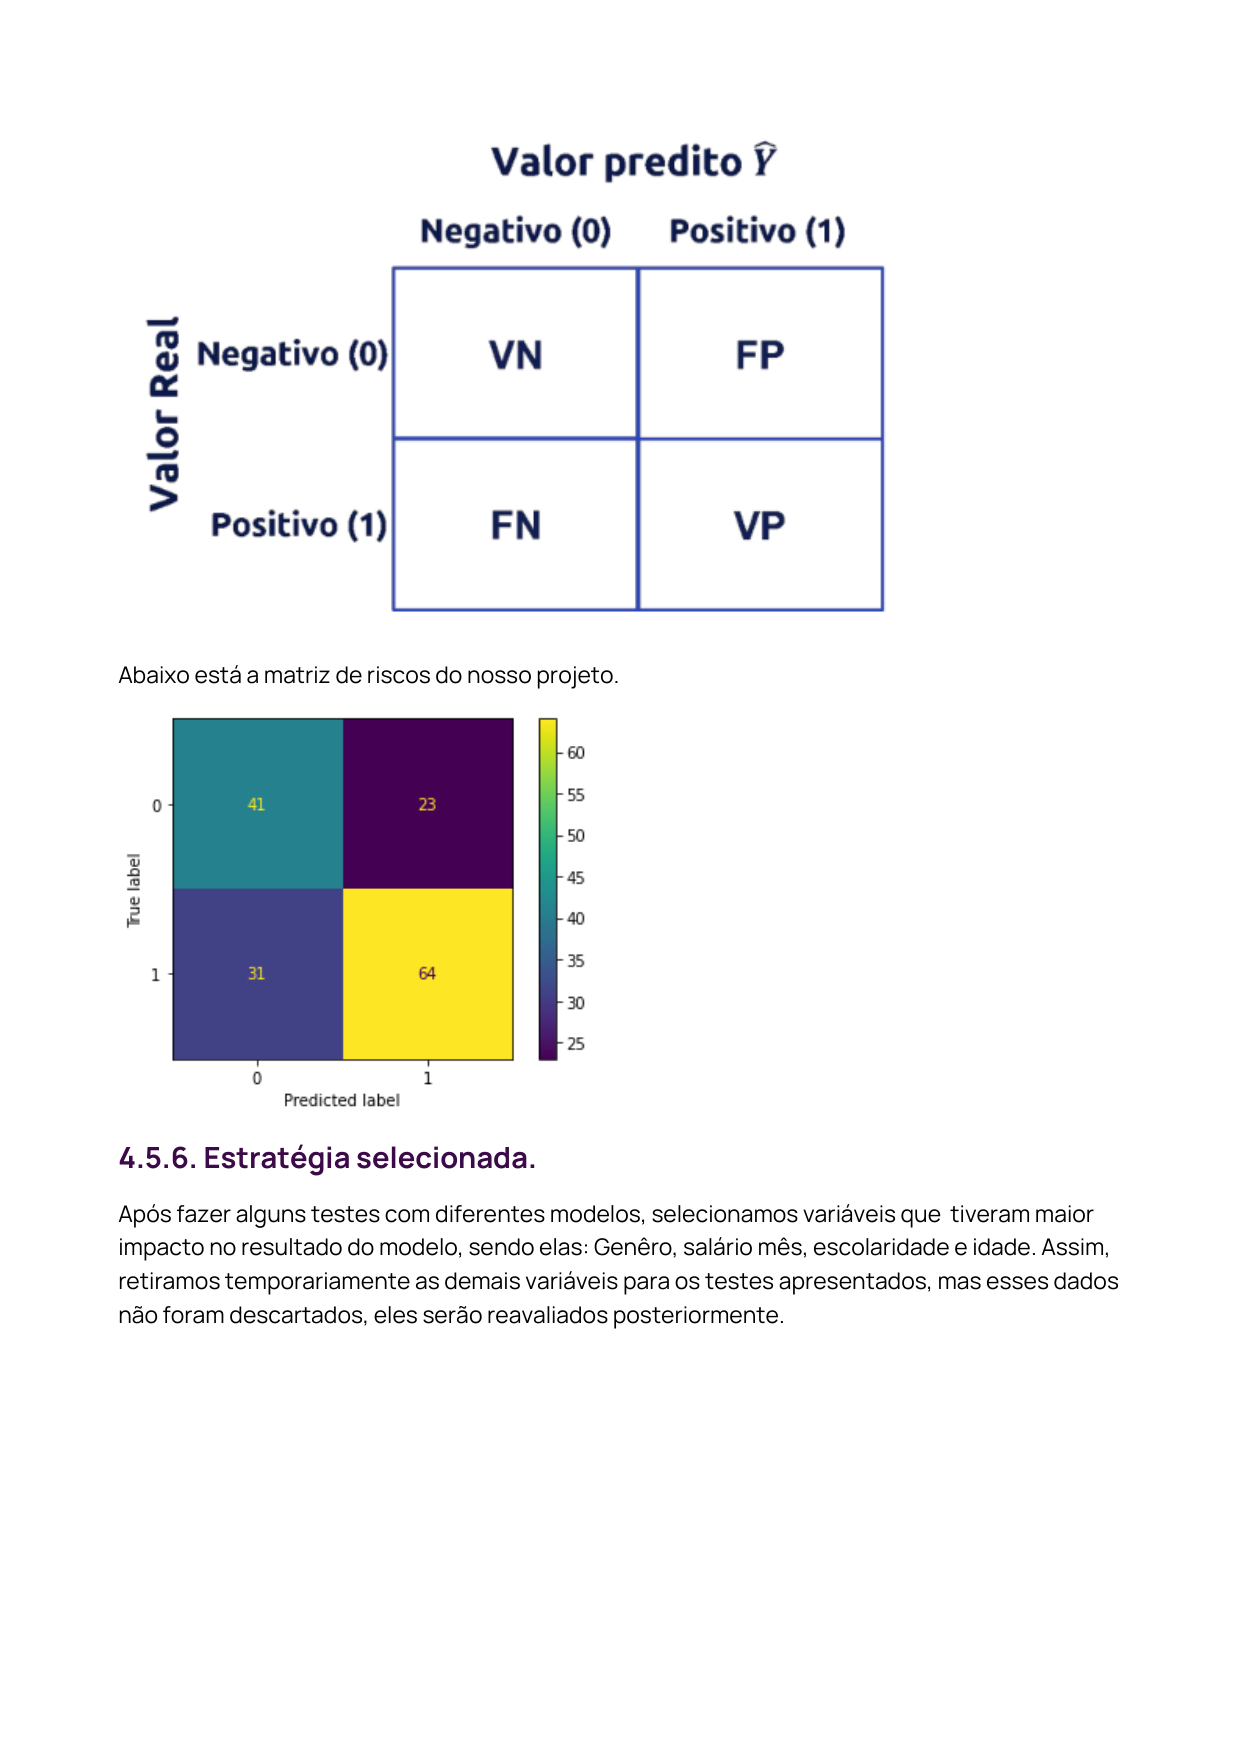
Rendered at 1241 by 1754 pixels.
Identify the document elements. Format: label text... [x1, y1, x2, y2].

text 4.5.6. Estratégia selecionada. [118, 1138, 1122, 1178]
picture [118, 709, 597, 1119]
text Após fazer alguns testes com diferentes modelos, selecionamos variáveis que tiveram maior impacto no resultado do modelo, sendo elas: Genêro, salário mês, escolaridade e idade. Assim, retiramos temporariamente as demais variáveis para os testes apresentados, mas esses dados não foram descartados, eles serão reavaliados posteriormente. [118, 1197, 1122, 1330]
text Abaixo está a matriz de riscos do nosso projeto. [118, 659, 1122, 690]
picture [118, 123, 942, 640]
